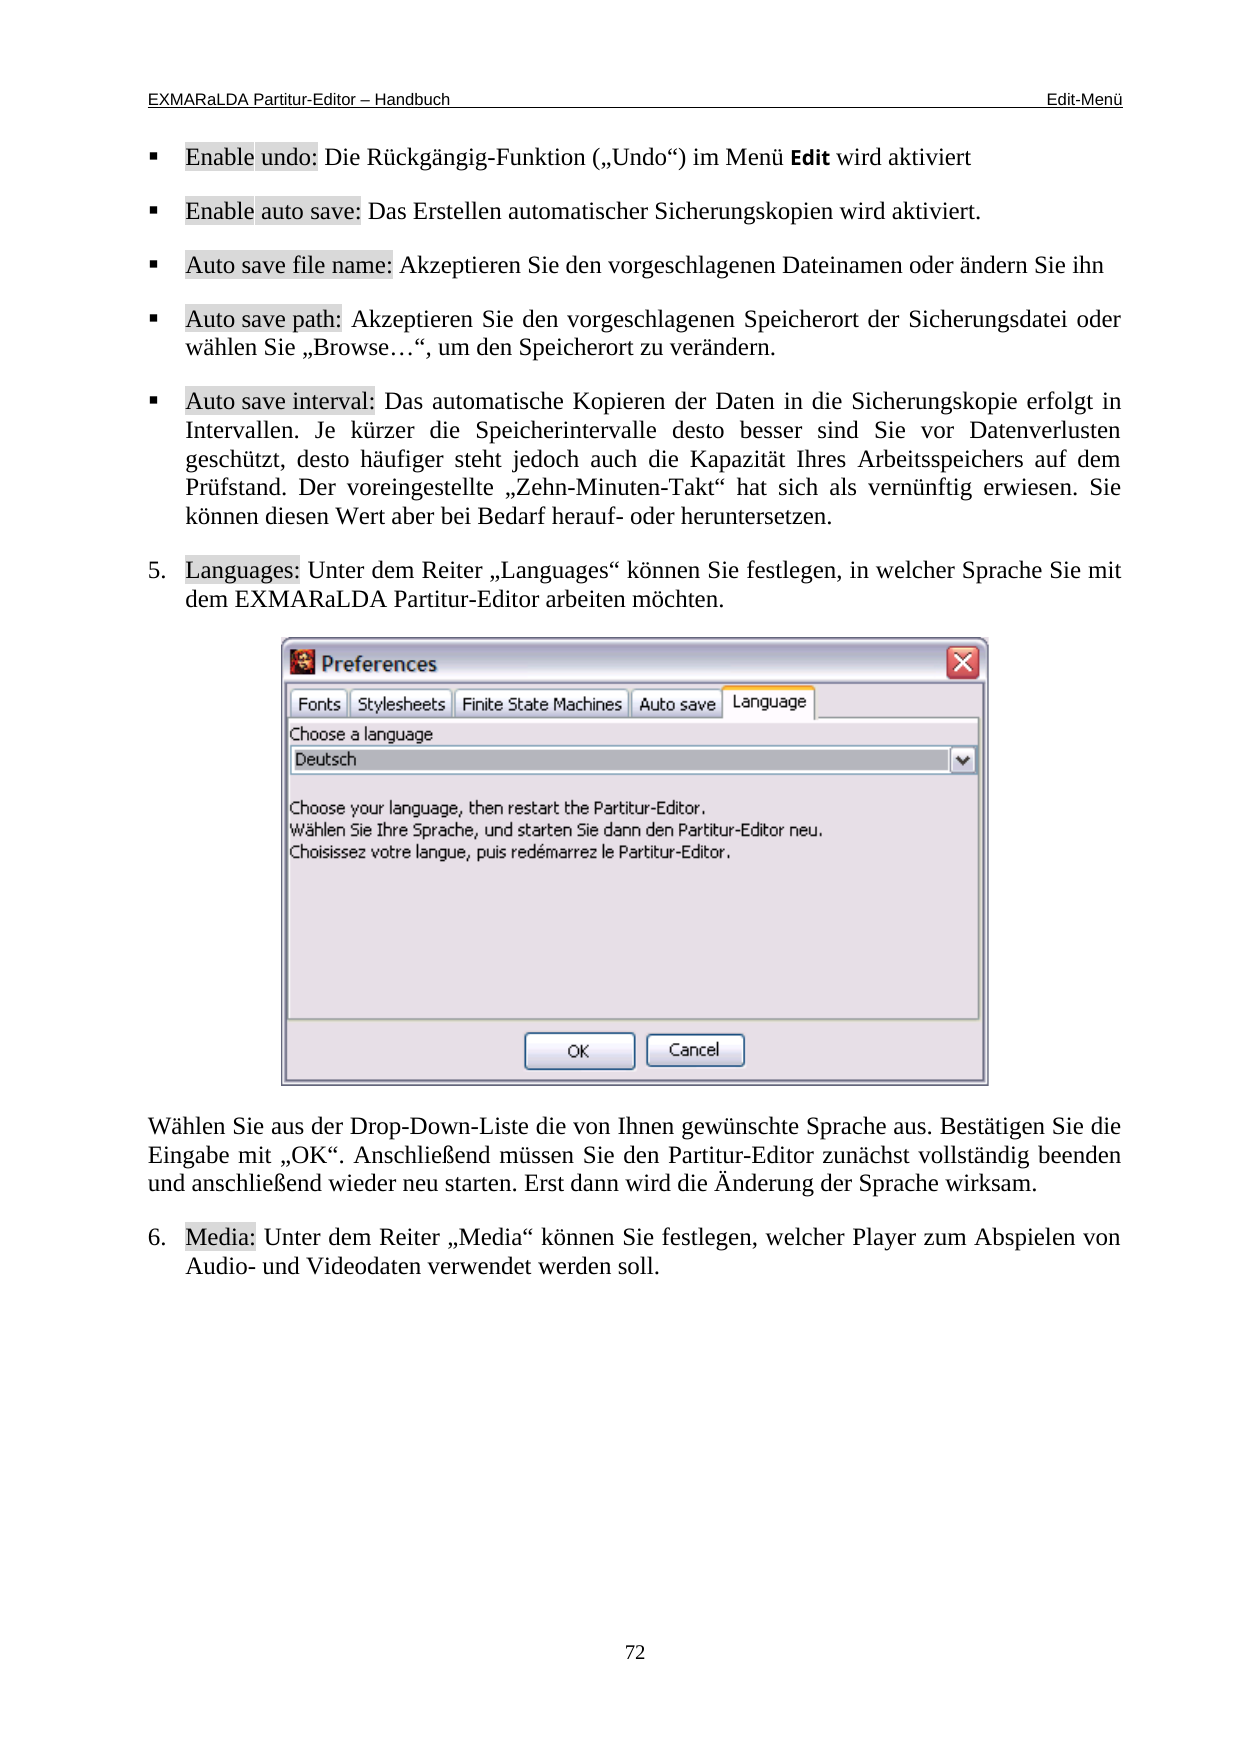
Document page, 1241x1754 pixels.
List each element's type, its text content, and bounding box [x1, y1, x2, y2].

list Enable auto save: Das Erstellen automatischer Sicherungskopien wird aktiviert. [361, 196, 1122, 225]
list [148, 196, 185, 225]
list Auto save path: Akzeptieren Sie den vorgeschlagenen Speicherort der Sicherungsdatei oder wählen Sie „Browse…“, um den Speicherort zu verändern. [148, 304, 1122, 361]
picture [281, 637, 989, 1086]
list Enable undo: Die Rückgängig-Funktion („Undo“) im Menü Edit wird aktiviert [318, 142, 1122, 171]
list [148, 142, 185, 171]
text Wählen Sie aus der Drop-Down-Liste die von Ihnen gewünschte Sprache aus. Bestätigen Sie die Eingabe mit „OK“. Anschließend müssen Sie den Partitur-Editor zunächst vollständig beenden und anschließend wieder neu starten. Erst dann wird die Änderung der Sprache wirksam. [148, 1111, 1122, 1197]
list Auto save interval: Das automatische Kopieren der Daten in die Sicherungskopie erfolgt in Intervallen. Je kürzer die Speicherintervalle desto besser sind Sie vor Datenverlusten geschützt, desto häufiger steht jedoch auch die Kapazität Ihres Arbeitsspeichers auf dem Prüfstand. Der voreingestellte „Zehn-Minuten-Takt“ hat sich als vernünftig erwiesen. Sie können diesen Wert aber bei Bedarf herauf- oder heruntersetzen. [148, 386, 1122, 530]
list Auto save file name: Akzeptieren Sie den vorgeschlagenen Dateinamen oder ändern Sie ihn [393, 250, 1122, 279]
list Media: Unter dem Reiter „Media“ können Sie festlegen, welcher Player zum Abspielen von Audio- und Videodaten verwendet werden soll. [148, 1222, 1122, 1280]
list Languages: Unter dem Reiter „Languages“ können Sie festlegen, in welcher Sprache Sie mit dem EXMARaLDA Partitur-Editor arbeiten möchten. [148, 555, 1122, 612]
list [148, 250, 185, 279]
